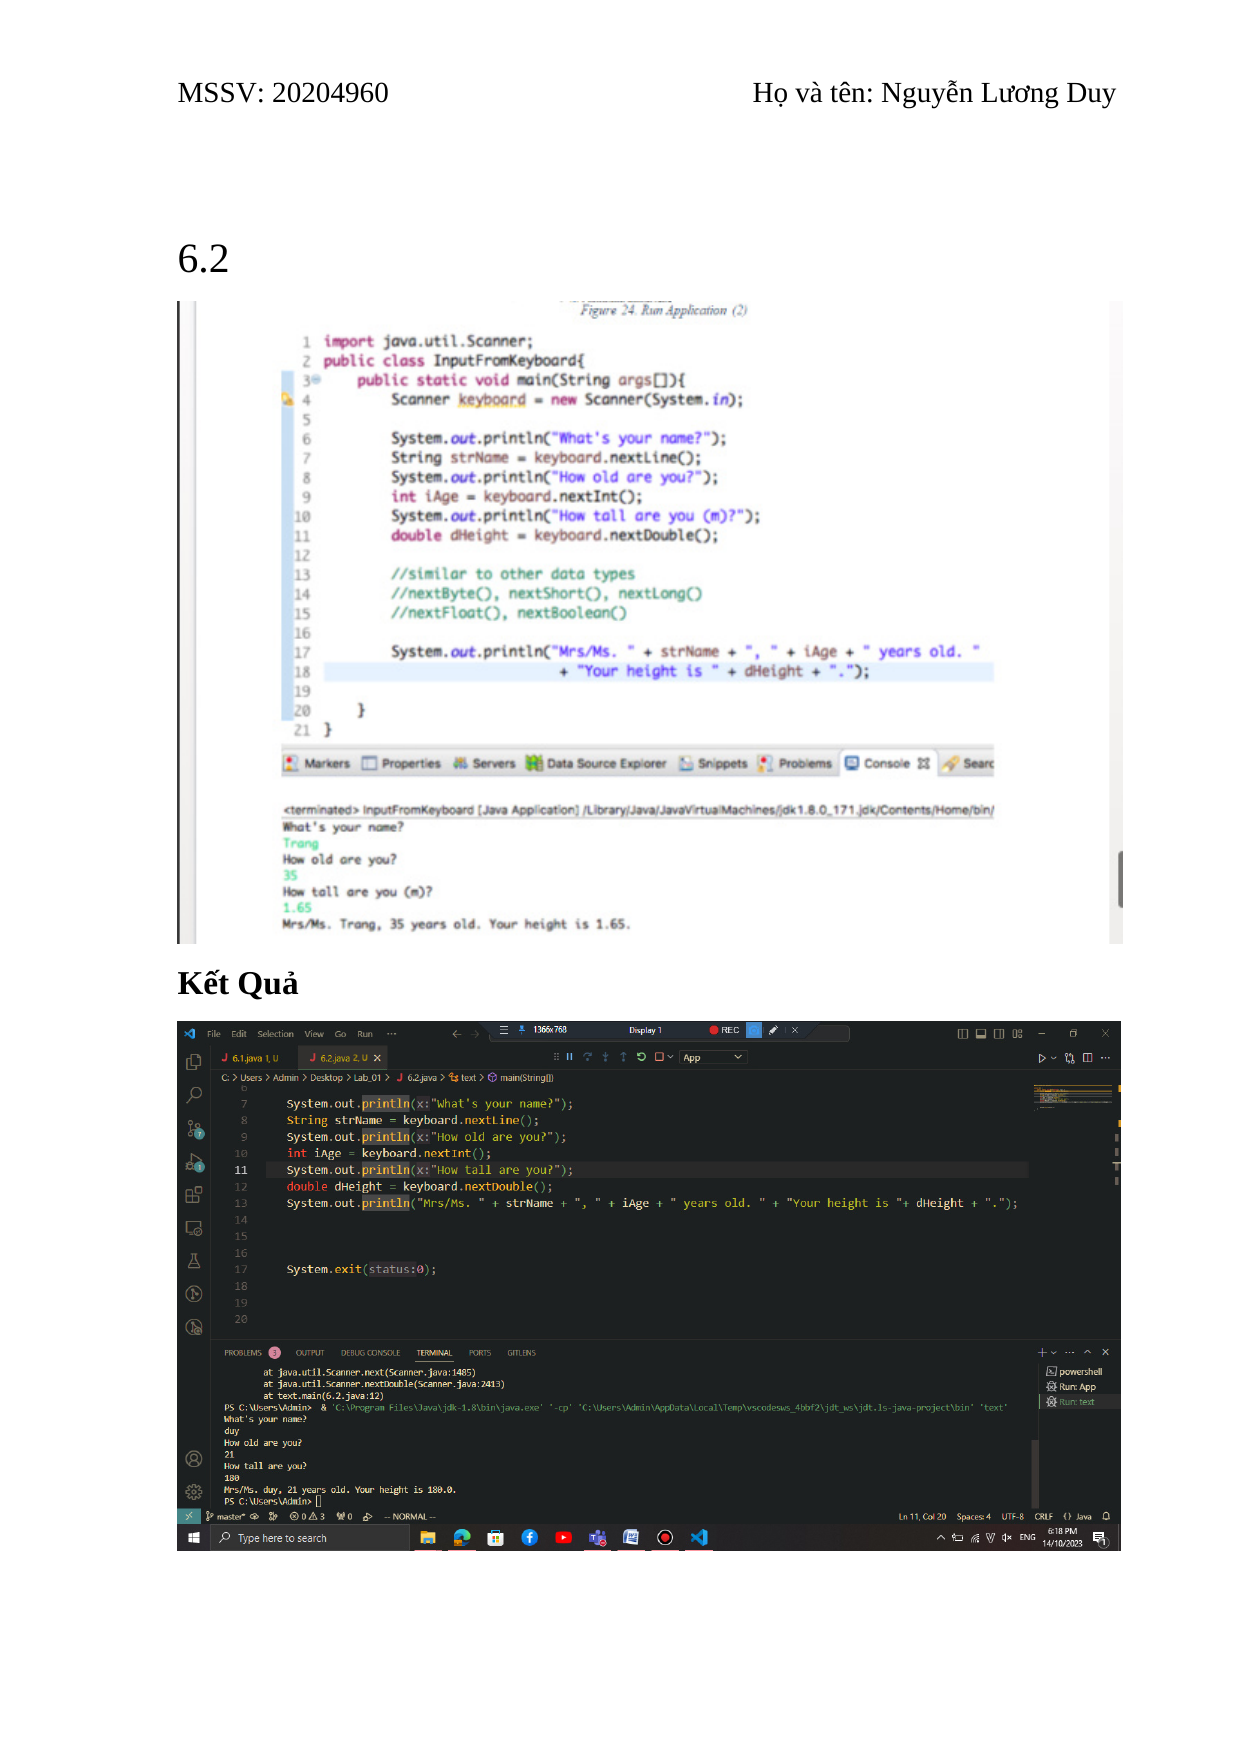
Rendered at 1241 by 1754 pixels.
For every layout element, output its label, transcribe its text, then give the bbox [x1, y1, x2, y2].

picture [177, 1021, 1121, 1551]
text Kết Quả [177, 963, 1122, 1002]
text 6.2 [177, 233, 1122, 281]
picture [177, 301, 1123, 944]
